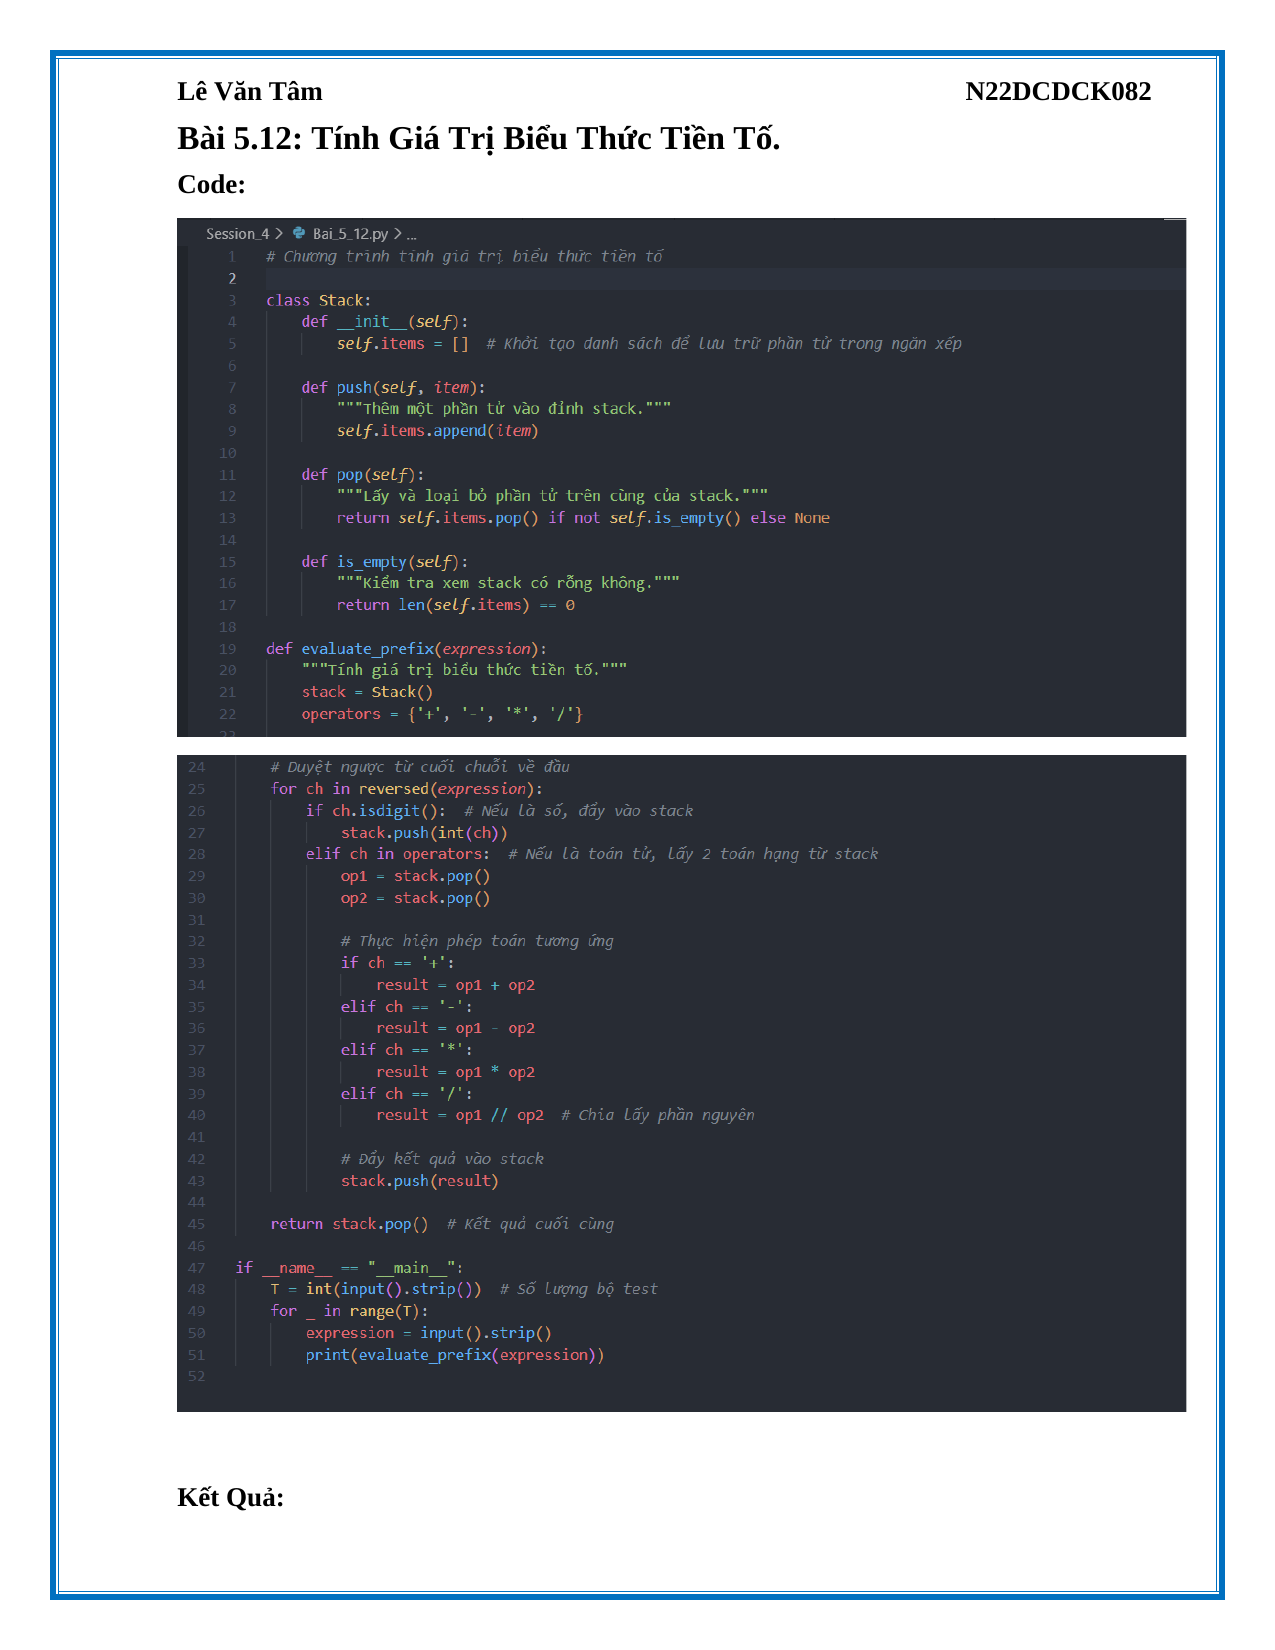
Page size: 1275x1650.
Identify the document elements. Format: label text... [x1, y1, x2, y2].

picture [177, 218, 1187, 737]
subtitle Bài 5.12: Tính Giá Trị Biểu Thức Tiền Tố. [177, 118, 1186, 156]
text Kết Quả: [177, 1481, 1186, 1512]
text Code: [177, 168, 1186, 199]
picture [177, 755, 1187, 1412]
